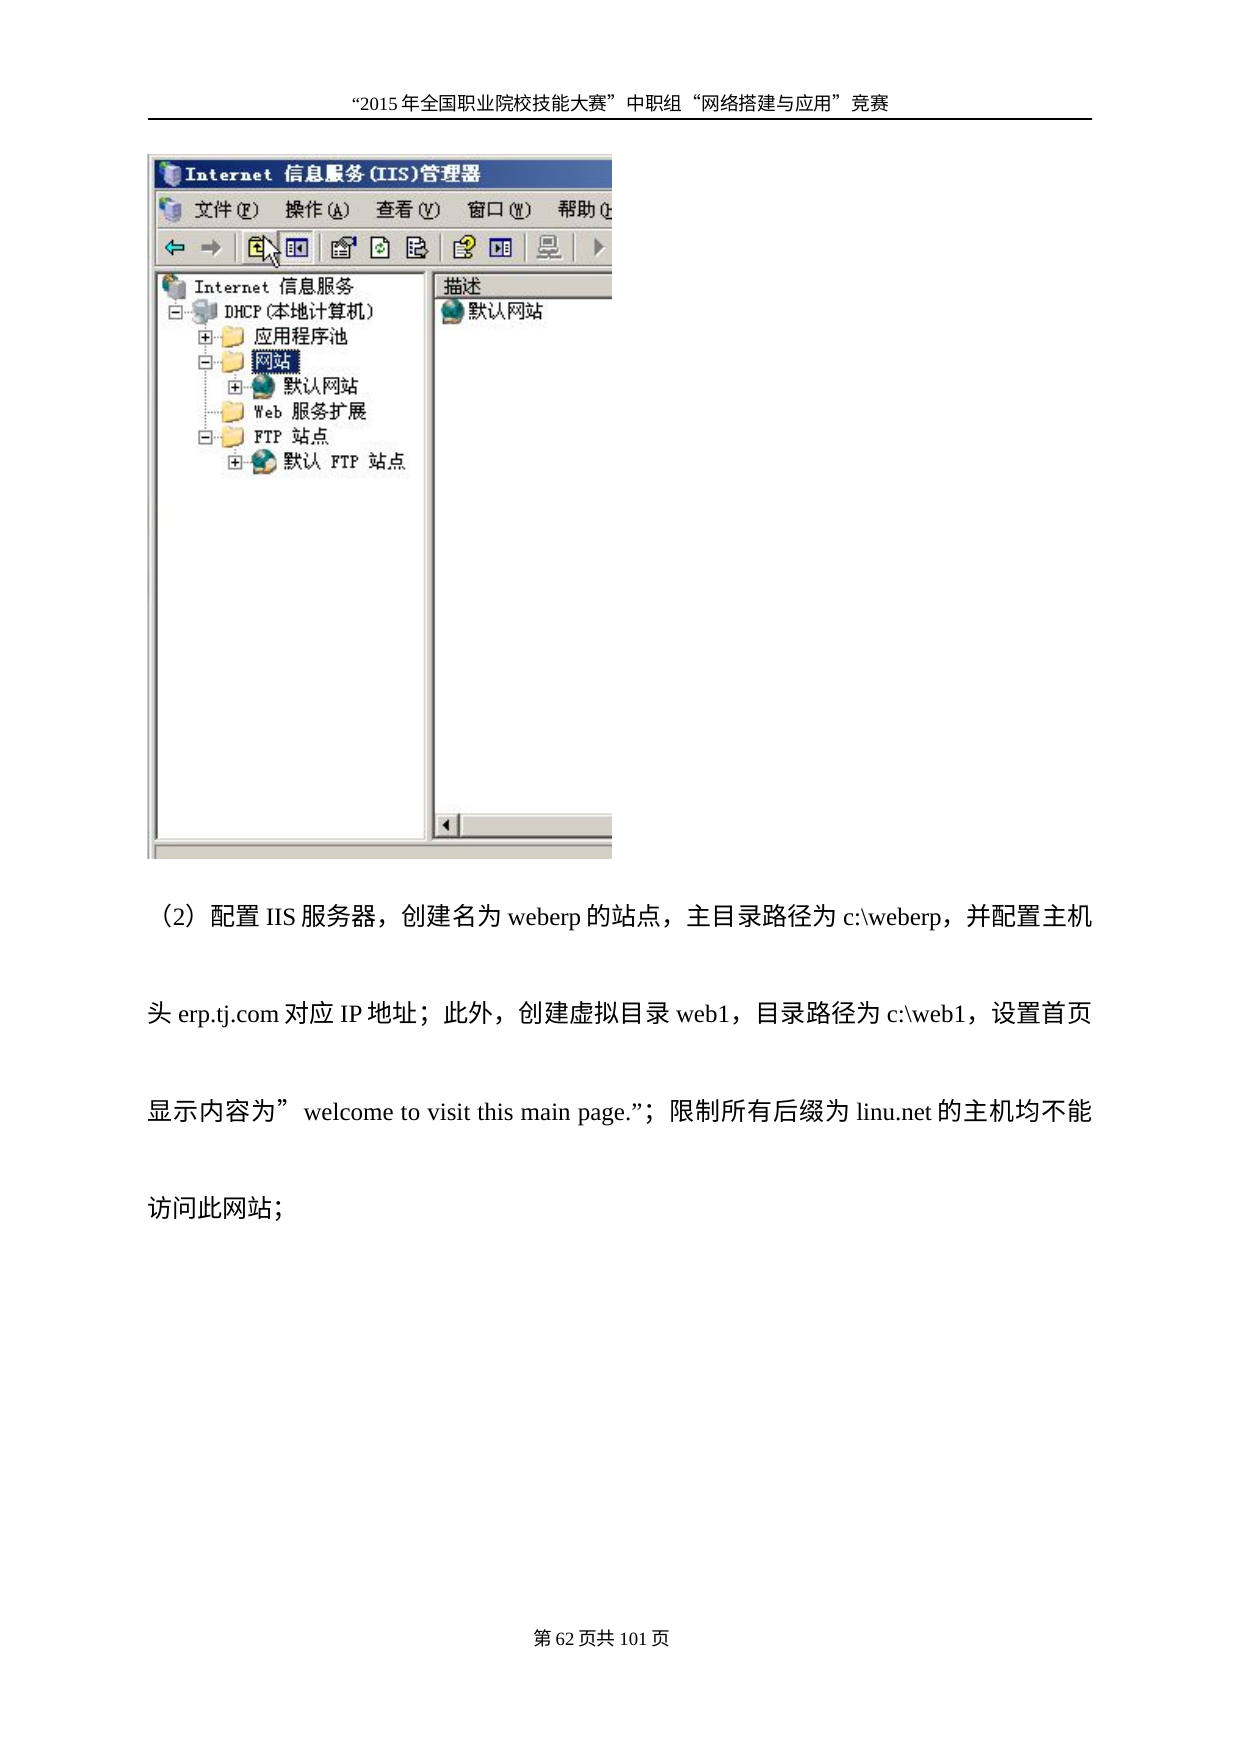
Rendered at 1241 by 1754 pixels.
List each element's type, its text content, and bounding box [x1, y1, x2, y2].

picture [147, 154, 612, 859]
list 配置IIS服务器，创建名为weberp的站点，主目录路径为c:\weberp，并配置主机头erp.tj.com对应IP地址；此外，创建虚拟目录web1，目录路径为c:\web1，设置首页显示内容为”welcome to visit this main page.”；限制所有后缀为linu.net的主机均不能访问此网站； [148, 882, 1092, 1239]
